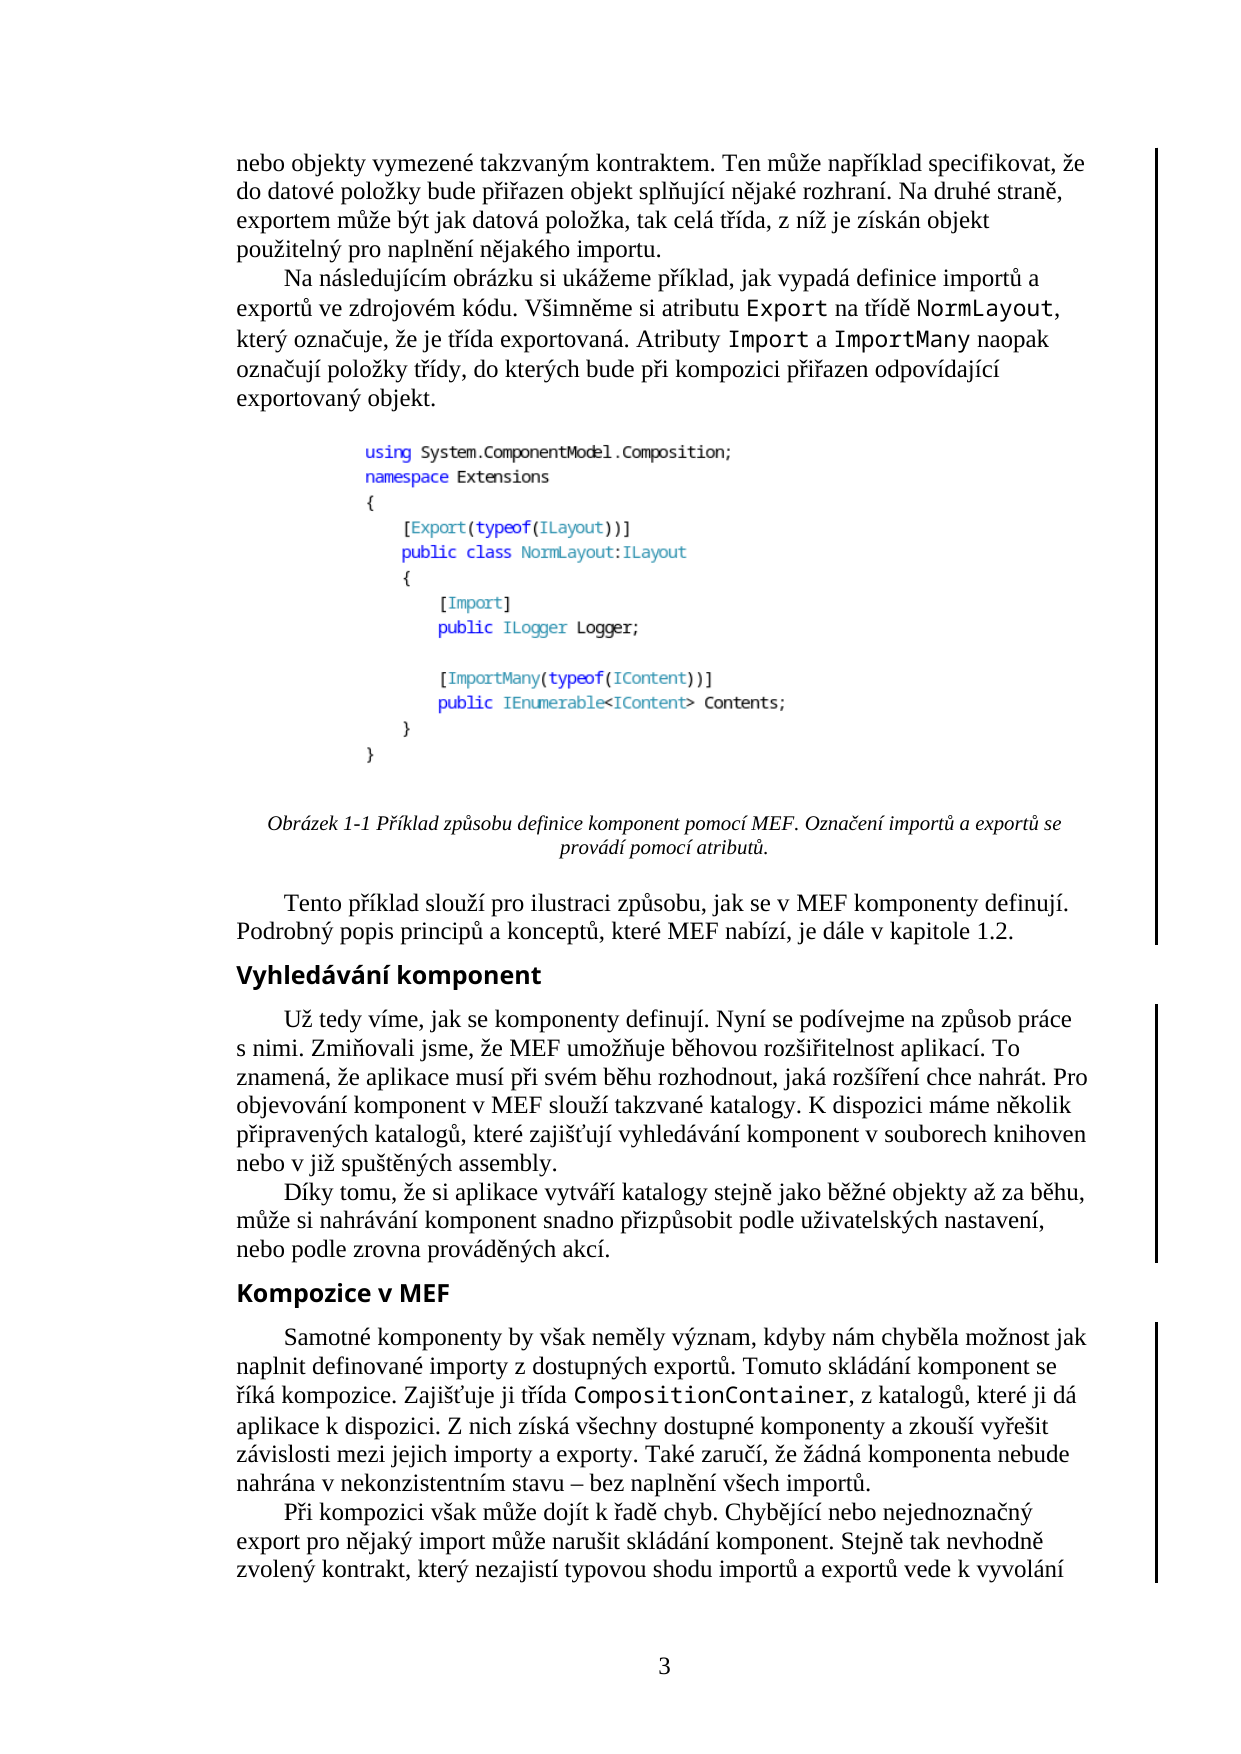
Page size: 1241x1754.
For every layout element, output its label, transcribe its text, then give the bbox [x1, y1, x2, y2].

text Vyhledávání komponent [236, 958, 1092, 992]
text Tento příklad slouží pro ilustraci způsobu, jak se v MEF komponenty definují. Podrobný popis principů a konceptů, které MEF nabízí, je dále v kapitole 1.2. [236, 888, 1092, 945]
text Samotné komponenty by však neměly význam, kdyby nám chyběla možnost jak naplnit definované importy z dostupných exportů. Tomuto skládání komponent se říká kompozice. Zajišťuje ji třída CompositionContainer, z katalogů, které ji dá aplikace k dispozici. Z nich získá všechny dostupné komponenty a zkouší vyřešit závislosti mezi jejich importy a exporty. Také zaručí, že žádná komponenta nebude nahrána v nekonzistentním stavu – bez naplnění všech importů. [236, 1322, 1155, 1497]
text Kompozice v MEF [236, 1275, 1092, 1309]
text Na následujícím obrázku si ukážeme příklad, jak vypadá definice importů a exportů ve zdrojovém kódu. Všimněme si atributu Export na třídě NormLayout, který označuje, že je třída exportovaná. Atributy Import a ImportMany naopak označují položky třídy, do kterých bude při kompozici přiřazen odpovídající exportovaný objekt. [236, 263, 1092, 411]
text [236, 1497, 1092, 1583]
text Díky tomu, že si aplikace vytváří katalogy stejně jako běžné objekty až za běhu, může si nahrávání komponent snadno přizpůsobit podle uživatelských nastavení, nebo podle zrovna prováděných akcí. [236, 1177, 1092, 1263]
text Už tedy víme, jak se komponenty definují. Nyní se podívejme na způsob práce s nimi. Zmiňovali jsme, že MEF umožňuje běhovou rozšiřitelnost aplikací. To znamená, že aplikace musí při svém běhu rozhodnout, jaká rozšíření chce nahrát. Pro objevování komponent v MEF slouží takzvané katalogy. K dispozici máme několik připravených katalogů, které zajišťují vyhledávání komponent v souborech knihoven nebo v již spuštěných assembly. [236, 1004, 1155, 1177]
